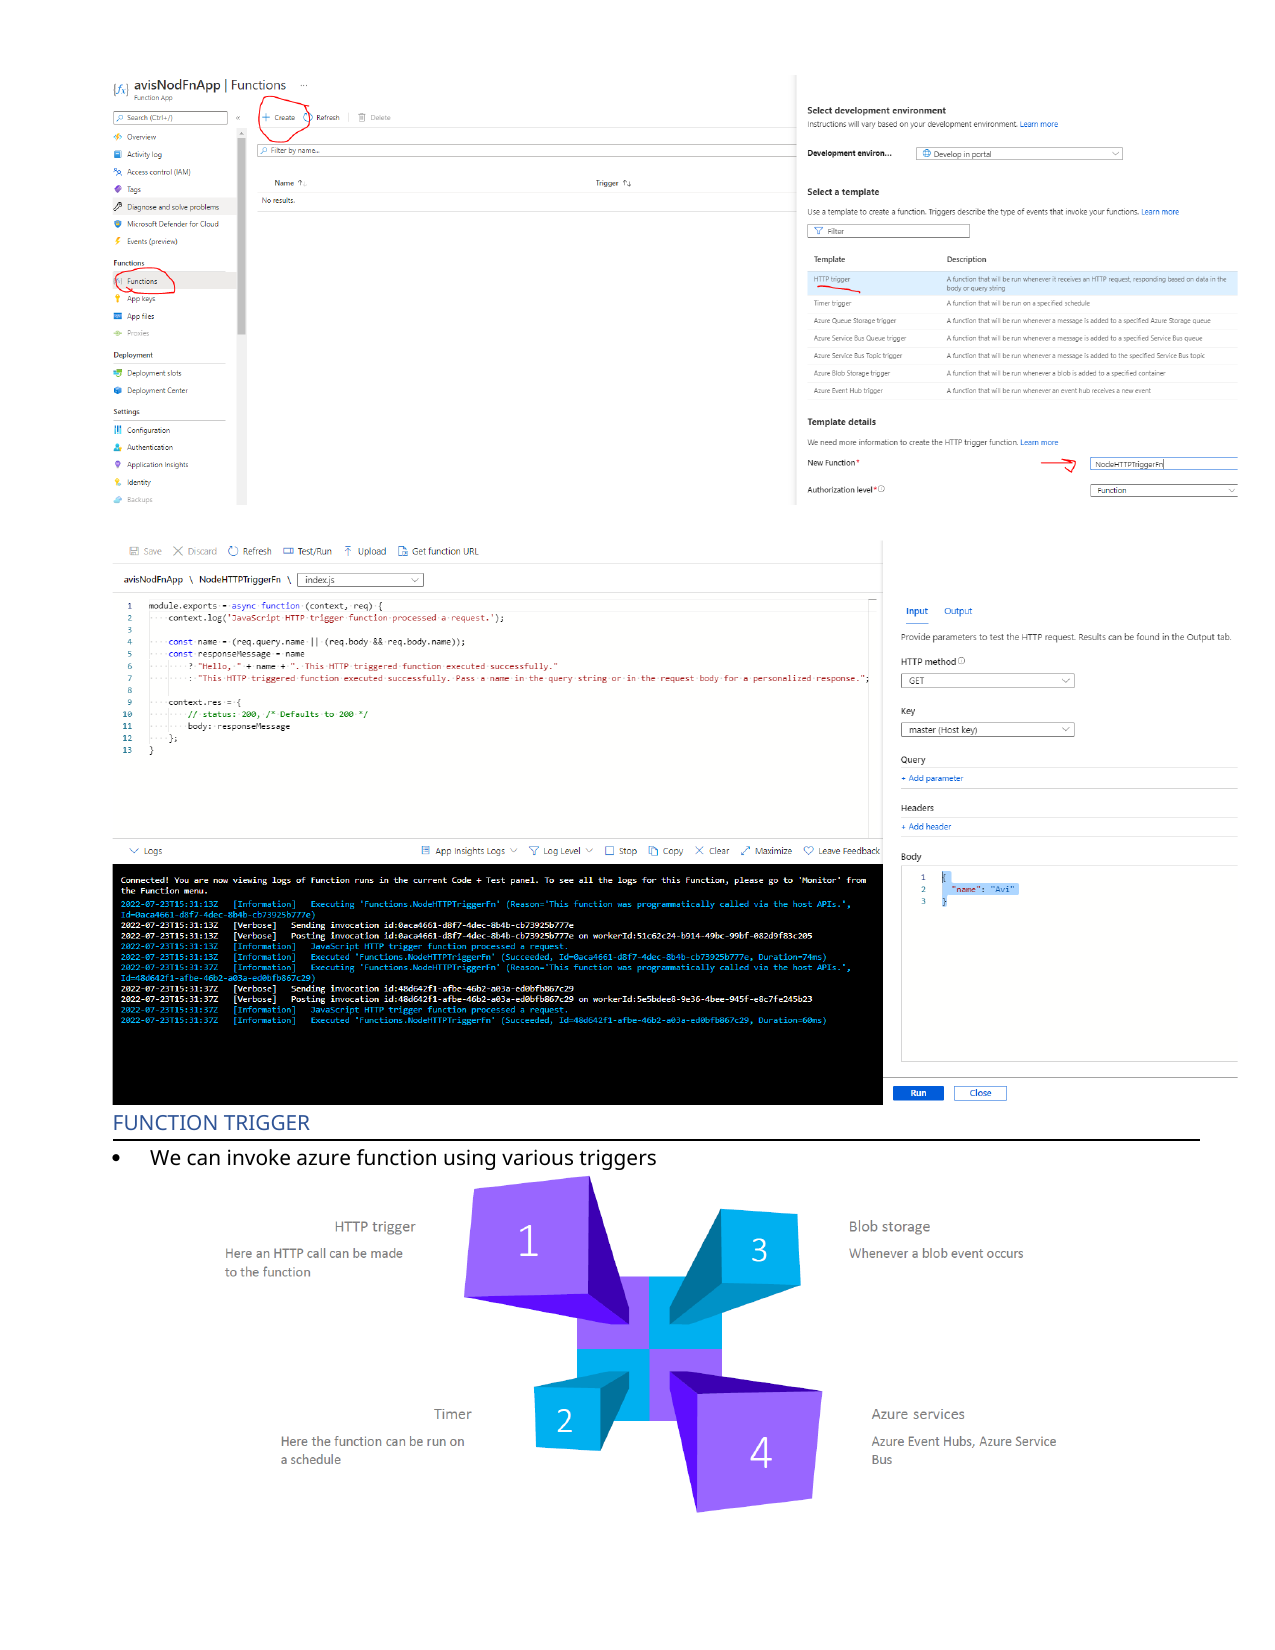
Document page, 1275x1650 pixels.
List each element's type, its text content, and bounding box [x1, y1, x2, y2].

picture [216, 1171, 1059, 1519]
picture [112, 75, 1238, 505]
picture [112, 533, 1238, 1105]
list We can invoke azure function using various triggers [112, 1143, 1200, 1171]
subtitle FUNCTION TRIGGER [112, 1108, 1200, 1141]
